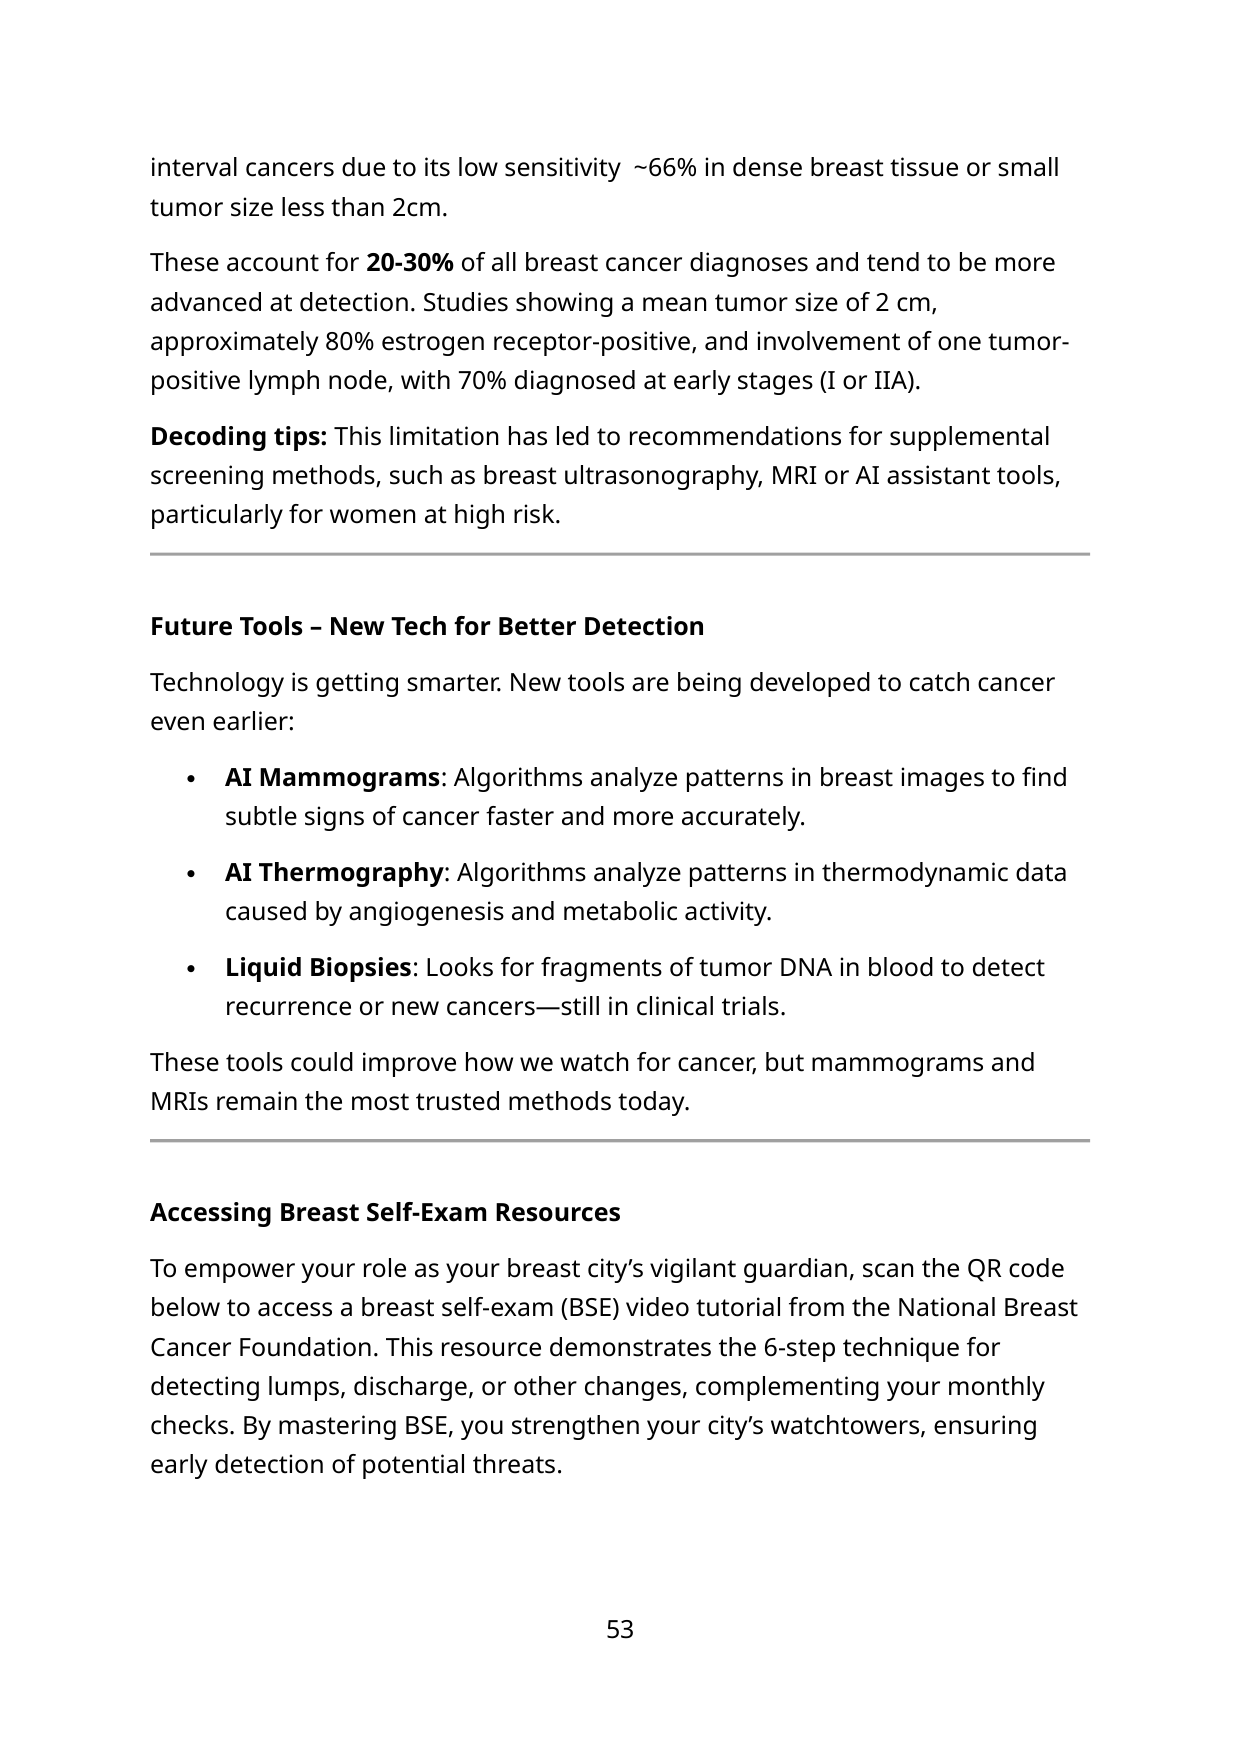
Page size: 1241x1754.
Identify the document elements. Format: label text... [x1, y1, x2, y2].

list Liquid Biopsies: Looks for fragments of tumor DNA in blood to detect recurrence or new cancers—still in clinical trials. [187, 949, 1090, 1022]
text These tools could improve how we watch for cancer, but mammograms and MRIs remain the most trusted methods today. [150, 1044, 1090, 1117]
list AI Thermography: Algorithms analyze patterns in thermodynamic data caused by angiogenesis and metabolic activity. [187, 854, 1090, 927]
text Accessing Breast Self-Exam Resources [150, 1195, 1090, 1229]
text Technology is getting smarter. New tools are being developed to catch cancer even earlier: [150, 664, 1090, 737]
text These account for 20-30% of all breast cancer diagnoses and tend to be more advanced at detection. Studies showing a mean tumor size of 2 cm, approximately 80% estrogen receptor-positive, and involvement of one tumor-positive lymph node, with 70% diagnosed at early stages (I or IIA). [150, 245, 1090, 397]
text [150, 150, 1090, 223]
text To empower your role as your breast city’s vigilant guardian, scan the QR code below to access a breast self-exam (BSE) video tutorial from the National Breast Cancer Foundation. This resource demonstrates the 6-step technique for detecting lumps, discharge, or other changes, complementing your monthly checks. By mastering BSE, you strengthen your city’s watchtowers, ensuring early detection of potential threats. [150, 1251, 1090, 1481]
text Future Tools – New Tech for Better Detection [150, 608, 1090, 642]
text Decoding tips: This limitation has led to recommendations for supplemental screening methods, such as breast ultrasonography, MRI or AI assistant tools, particularly for women at high risk. [150, 418, 1090, 531]
list AI Mammograms: Algorithms analyze patterns in breast images to find subtle signs of cancer faster and more accurately. [187, 759, 1090, 832]
